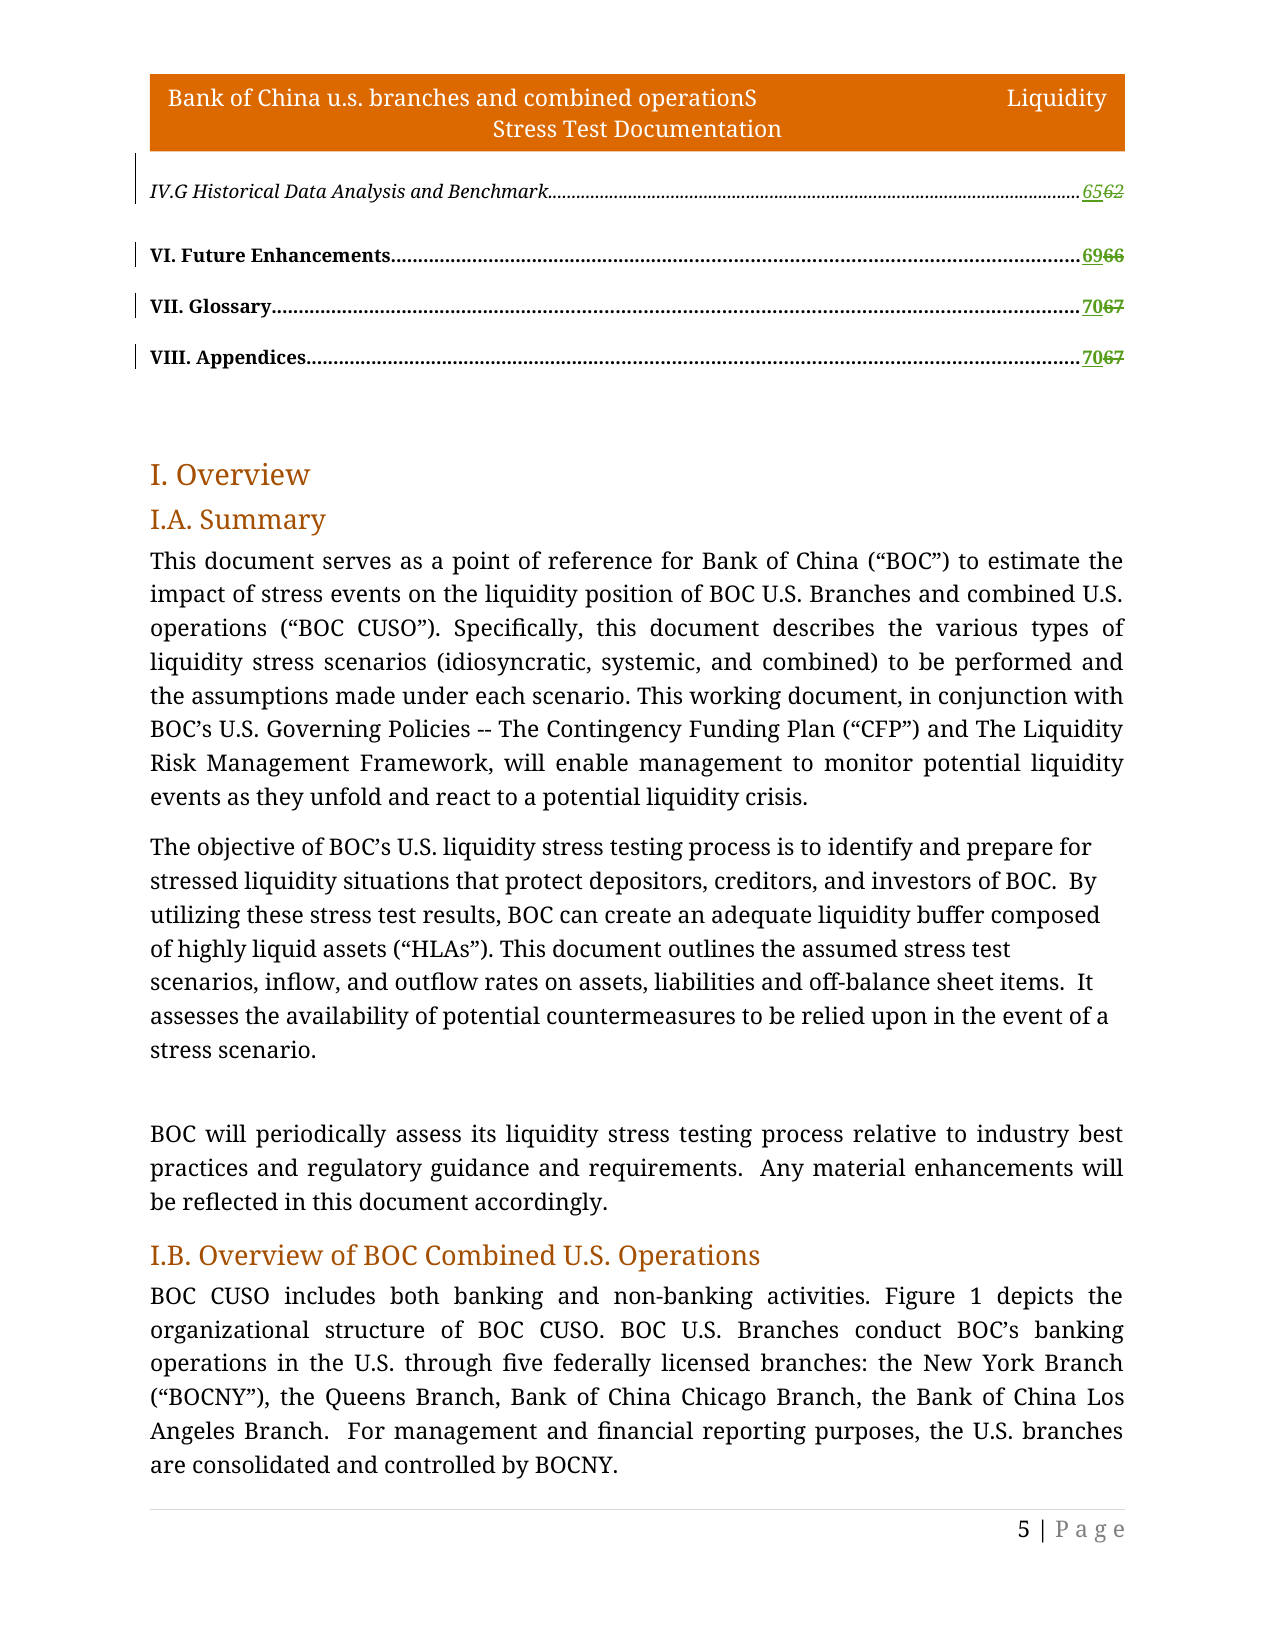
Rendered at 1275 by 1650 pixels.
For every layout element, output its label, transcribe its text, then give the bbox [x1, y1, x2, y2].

text BOC will periodically assess its liquidity stress testing process relative to industry best practices and regulatory guidance and requirements. Any material enhancements will be reflected in this document accordingly. [150, 1118, 1125, 1217]
text BOC CUSO includes both banking and non-banking activities. Figure 1 depicts the organizational structure of BOC CUSO. BOC U.S. Branches conduct BOC’s banking operations in the U.S. through five federally licensed branches: the New York Branch (“BOCNY”), the Queens Branch, Bank of China Chicago Branch, the Bank of China Los Angeles Branch. For management and financial reporting purposes, the U.S. branches are consolidated and controlled by BOCNY. [150, 1280, 1125, 1480]
text The objective of BOC’s U.S. liquidity stress testing process is to identify and prepare for stressed liquidity situations that protect depositors, creditors, and investors of BOC. By utilizing these stress test results, BOC can create an adequate liquidity buffer composed of highly liquid assets (“HLAs”). This document outlines the assumed stress test scenarios, inflow, and outflow rates on assets, liabilities and off-balance sheet items. It assesses the availability of potential countermeasures to be relied upon in the event of a stress scenario. [150, 831, 1125, 1065]
subtitle I.A. Summary [150, 501, 1125, 538]
text I. Overview [150, 454, 1125, 493]
text This document serves as a point of reference for Bank of China (“BOC”) to estimate the impact of stress events on the liquidity position of BOC U.S. Branches and combined U.S. operations (“BOC CUSO”). Specifically, this document describes the various types of liquidity stress scenarios (idiosyncratic, systemic, and combined) to be performed and the assumptions made under each scenario. This working document, in conjunction with BOC’s U.S. Governing Policies -- The Contingency Funding Plan (“CFP”) and The Liquidity Risk Management Framework, will enable management to monitor potential liquidity events as they unfold and react to a potential liquidity crisis. [150, 545, 1125, 812]
subtitle I.B. Overview of BOC Combined U.S. Operations [150, 1236, 1125, 1273]
